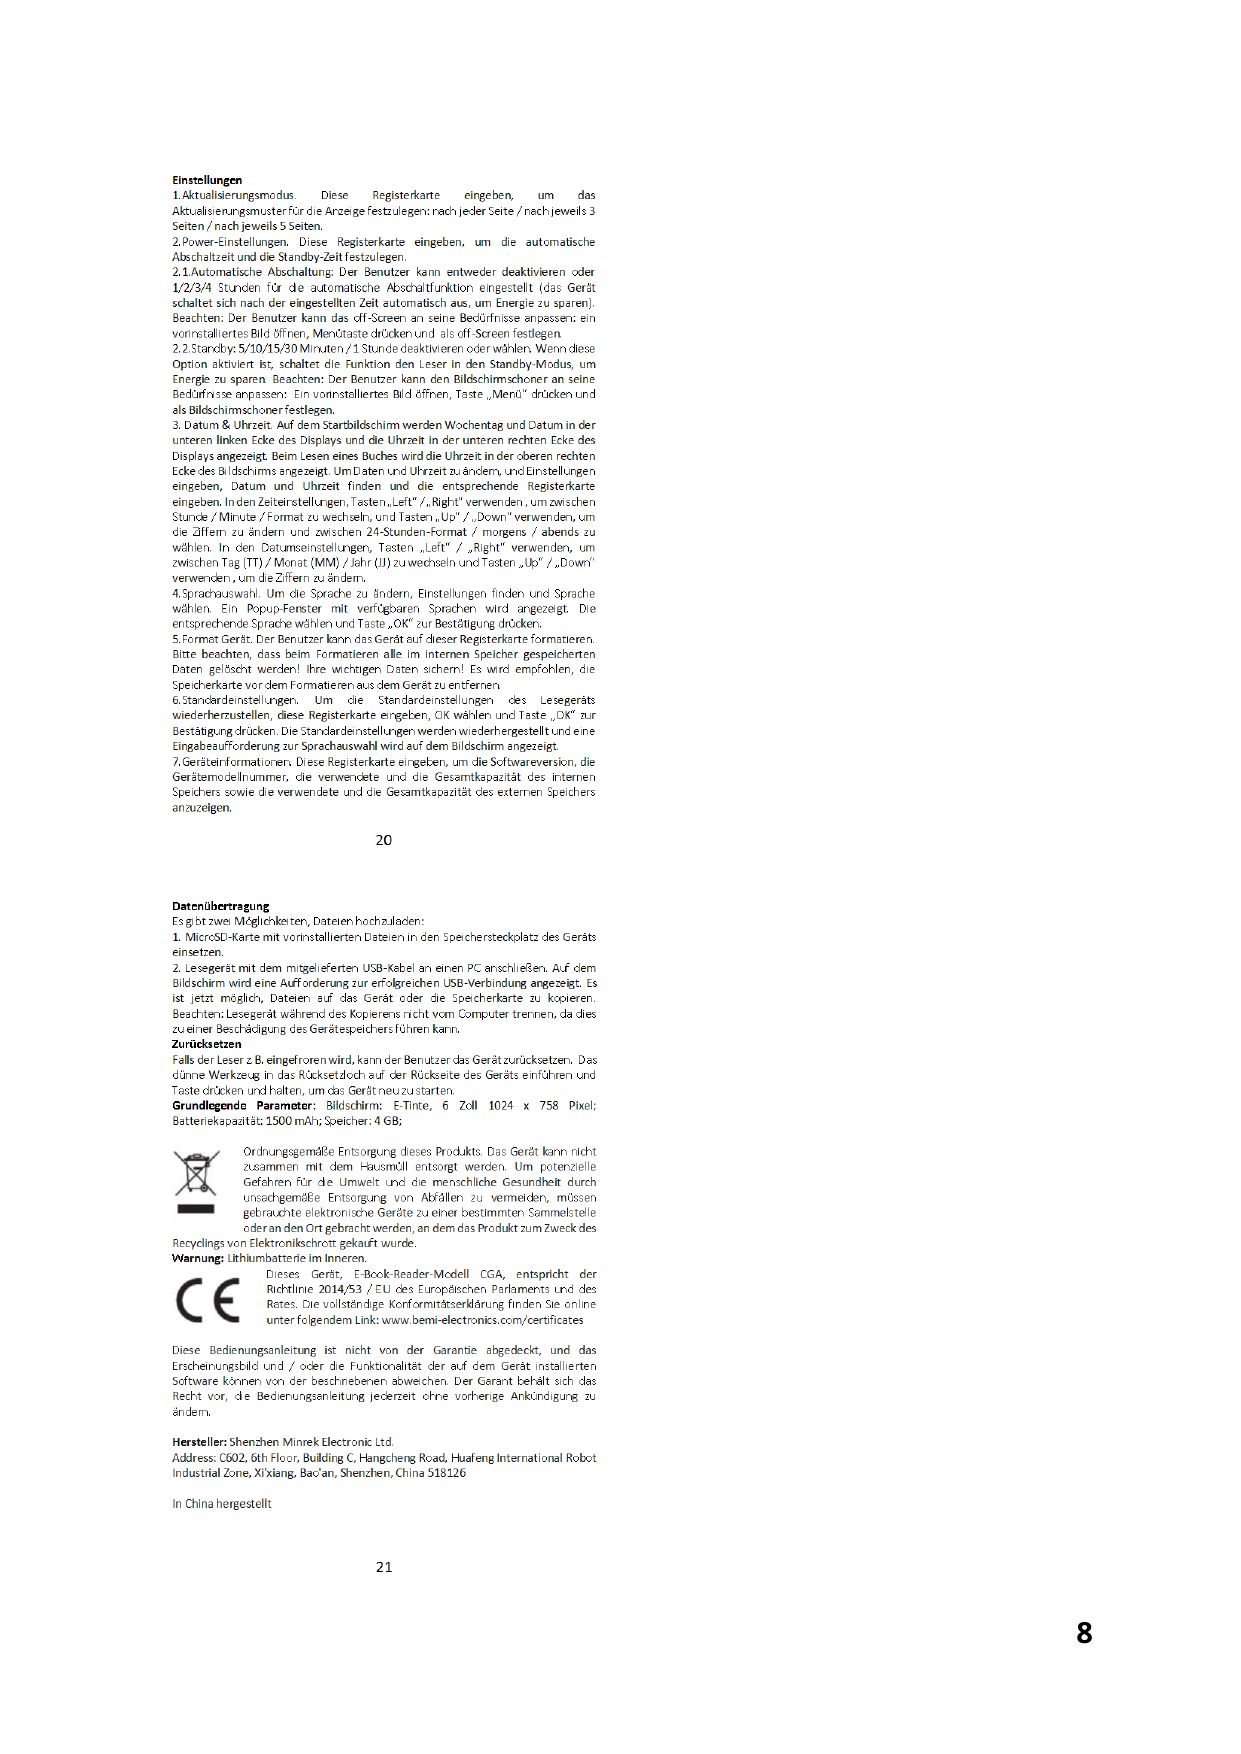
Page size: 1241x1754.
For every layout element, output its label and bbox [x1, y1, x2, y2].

picture [147, 147, 621, 857]
picture [147, 873, 622, 1584]
